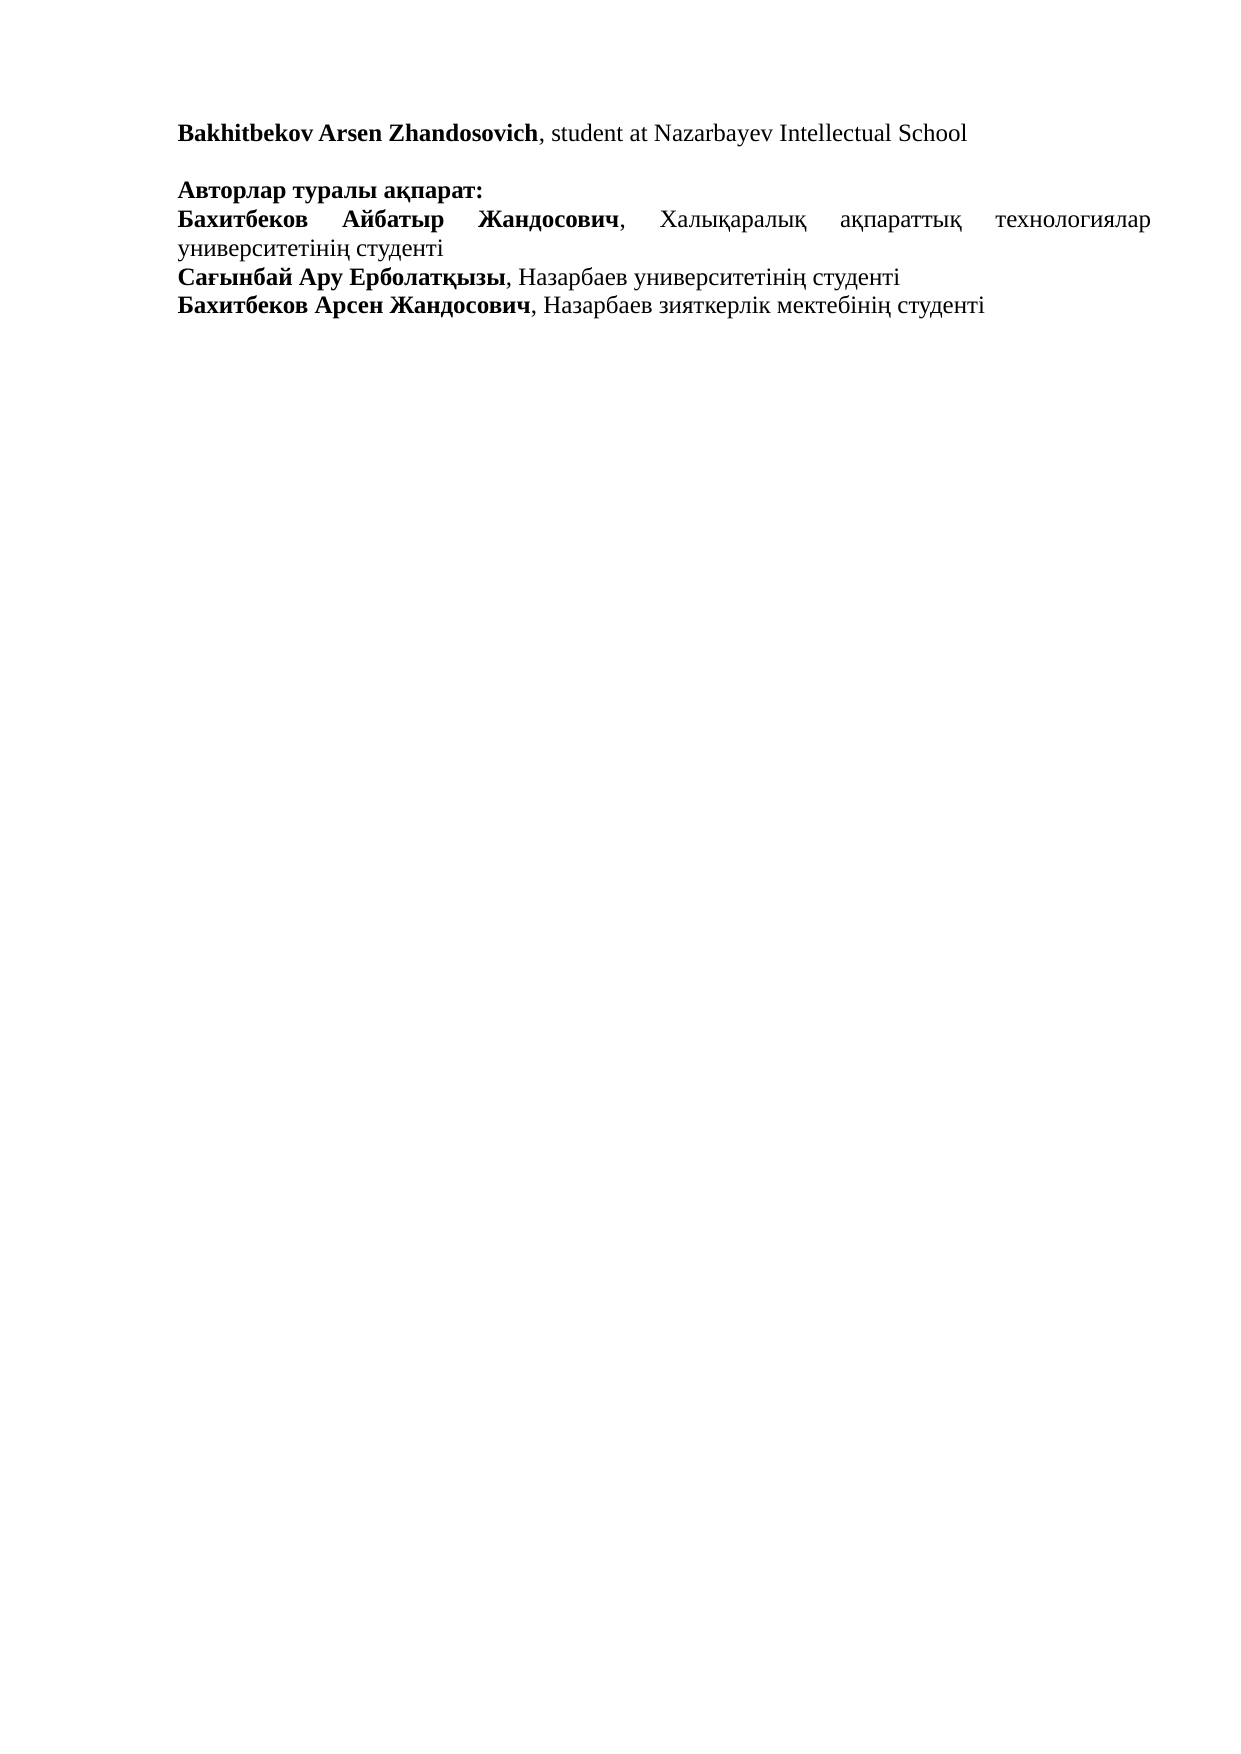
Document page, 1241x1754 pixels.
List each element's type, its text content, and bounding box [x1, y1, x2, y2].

text Bakhitbekov Arsen Zhandosovich, student at Nazarbayev Intellectual School [177, 118, 1152, 147]
text Авторлар туралы ақпарат: [177, 176, 1152, 204]
text Бахитбеков Айбатыр Жандосович, Халықаралық ақпараттық технологиялар университетінің студенті [177, 204, 1152, 262]
text Сағынбай Ару Ерболатқызы, Назарбаев университетінің студенті [177, 262, 1152, 291]
text Бахитбеков Арсен Жандосович, Назарбаев зияткерлік мектебінің студенті [177, 291, 1152, 319]
